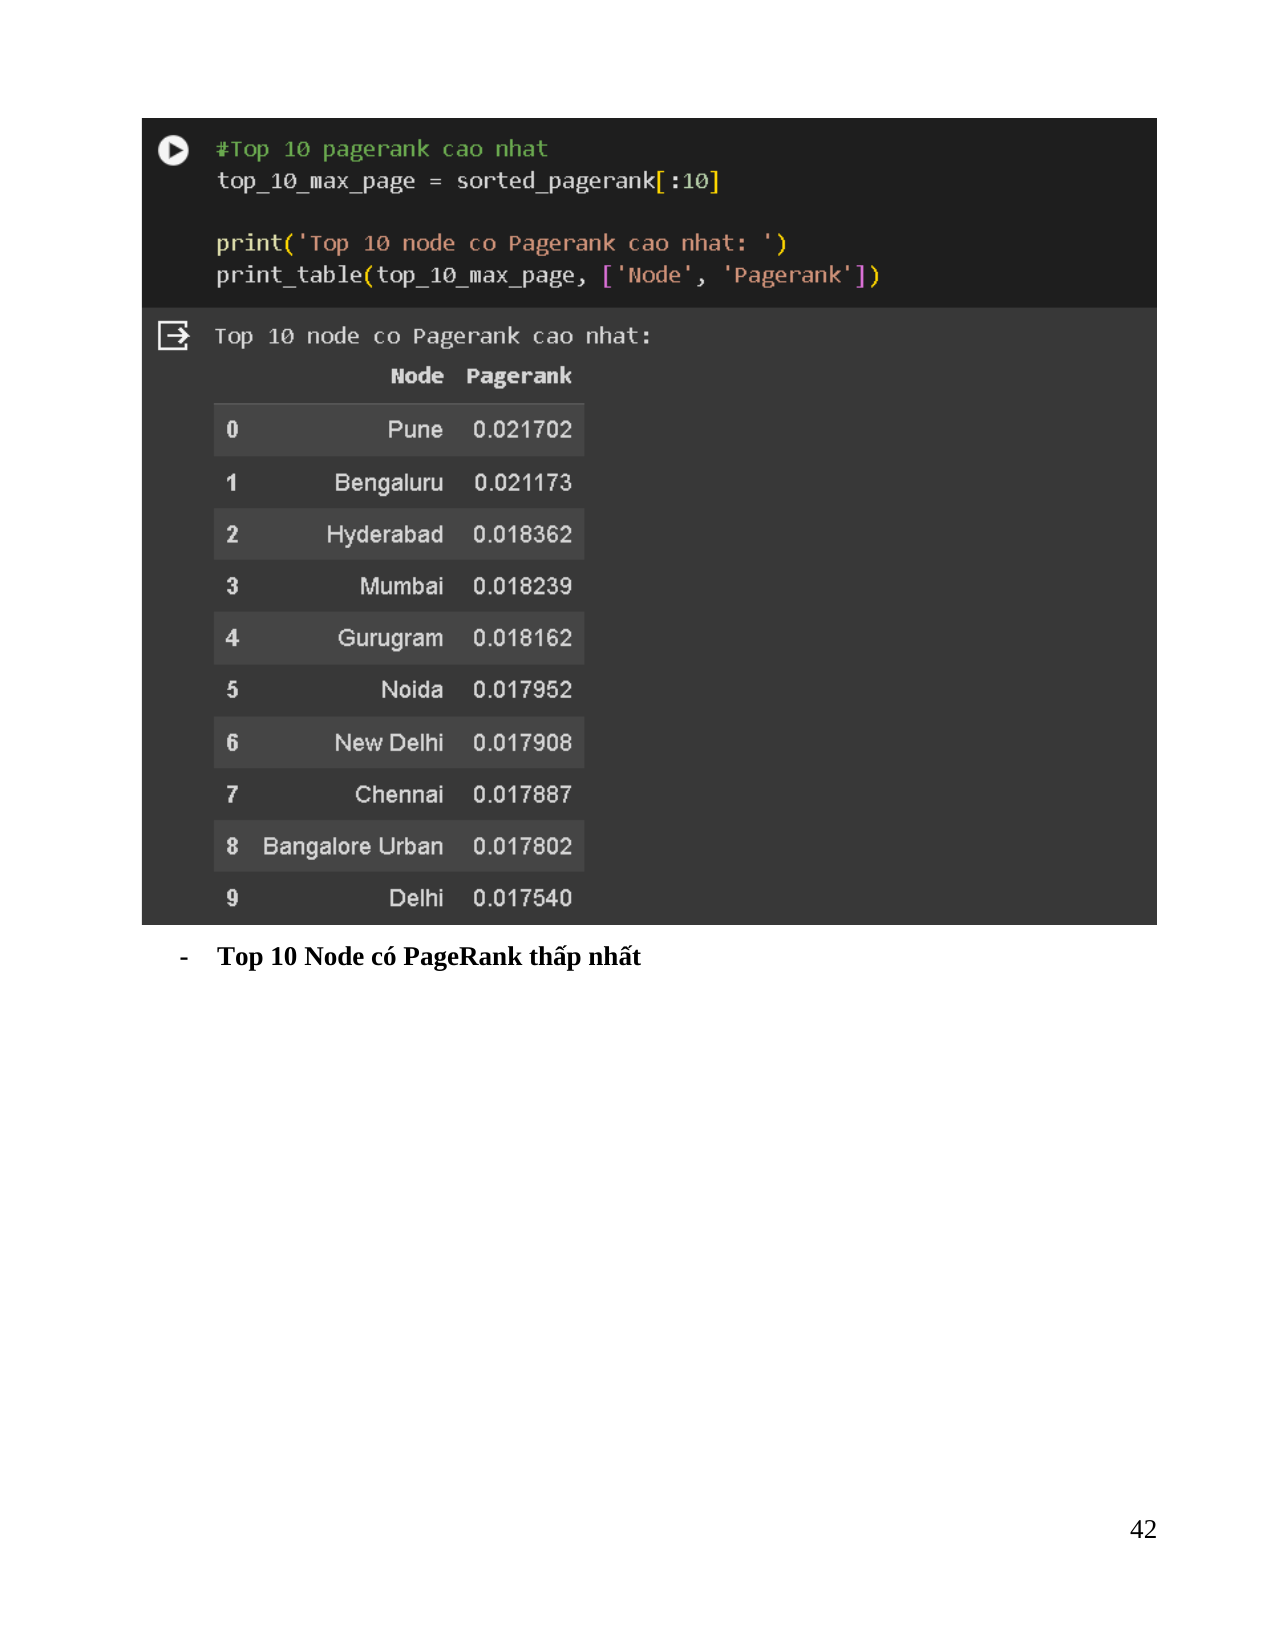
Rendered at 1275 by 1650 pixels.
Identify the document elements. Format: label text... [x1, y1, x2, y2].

list Top 10 Node có PageRank thấp nhất [179, 940, 1157, 972]
picture [141, 118, 1157, 925]
